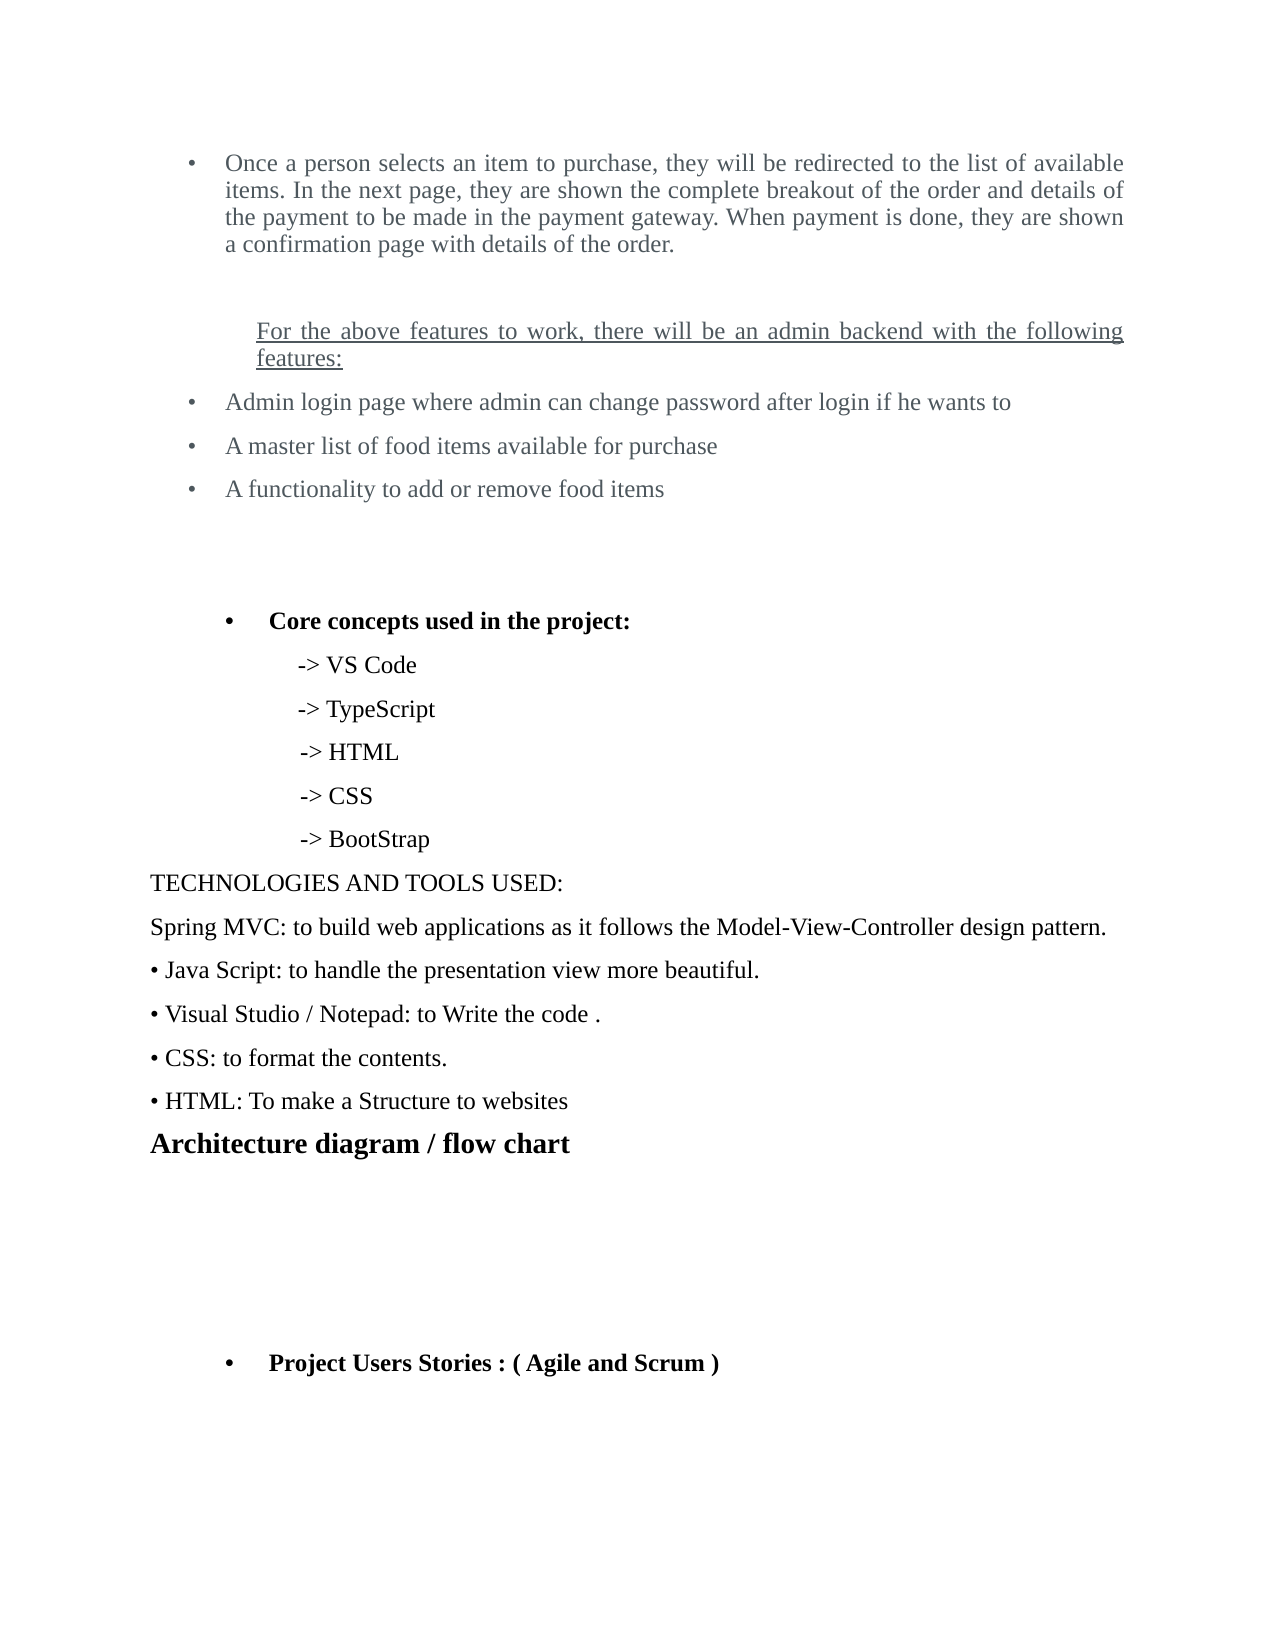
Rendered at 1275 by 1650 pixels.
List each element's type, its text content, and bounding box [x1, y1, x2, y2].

list Admin login page where admin can change password after login if he wants to [187, 389, 1125, 416]
text -> TypeScript [150, 695, 1125, 722]
text -> VS Code [150, 652, 1125, 679]
text • CSS: to format the contents. [150, 1044, 1125, 1072]
text -> BootStrap [225, 826, 1125, 853]
list Core concepts used in the project: [225, 608, 1125, 635]
text Architecture diagram / flow chart [150, 1132, 1125, 1159]
list Once a person selects an item to purchase, they will be redirected to the list of available items. In the next page, they are shown the complete breakout of the order and details of the payment to be made in the payment gateway. When payment is done, they are shown a confirmation page with details of the order. [187, 150, 1125, 258]
text TECHNOLOGIES AND TOOLS USED: [150, 870, 1125, 897]
list A functionality to add or remove food items [187, 476, 1125, 503]
list Project Users Stories : ( Agile and Scrum ) [225, 1350, 1125, 1377]
text Spring MVC: to build web applications as it follows the Model-View-Controller design pattern. [150, 914, 1125, 941]
text For the above features to work, there will be an admin backend with the following features: [256, 318, 1125, 372]
text • HTML: To make a Structure to websites [150, 1088, 1125, 1115]
list A master list of food items available for purchase [187, 432, 1125, 459]
text • Java Script: to handle the presentation view more beautiful. [150, 957, 1125, 984]
text -> CSS [225, 783, 1125, 810]
text • Visual Studio / Notepad: to Write the code . [150, 1001, 1125, 1028]
text -> HTML [225, 739, 1125, 766]
